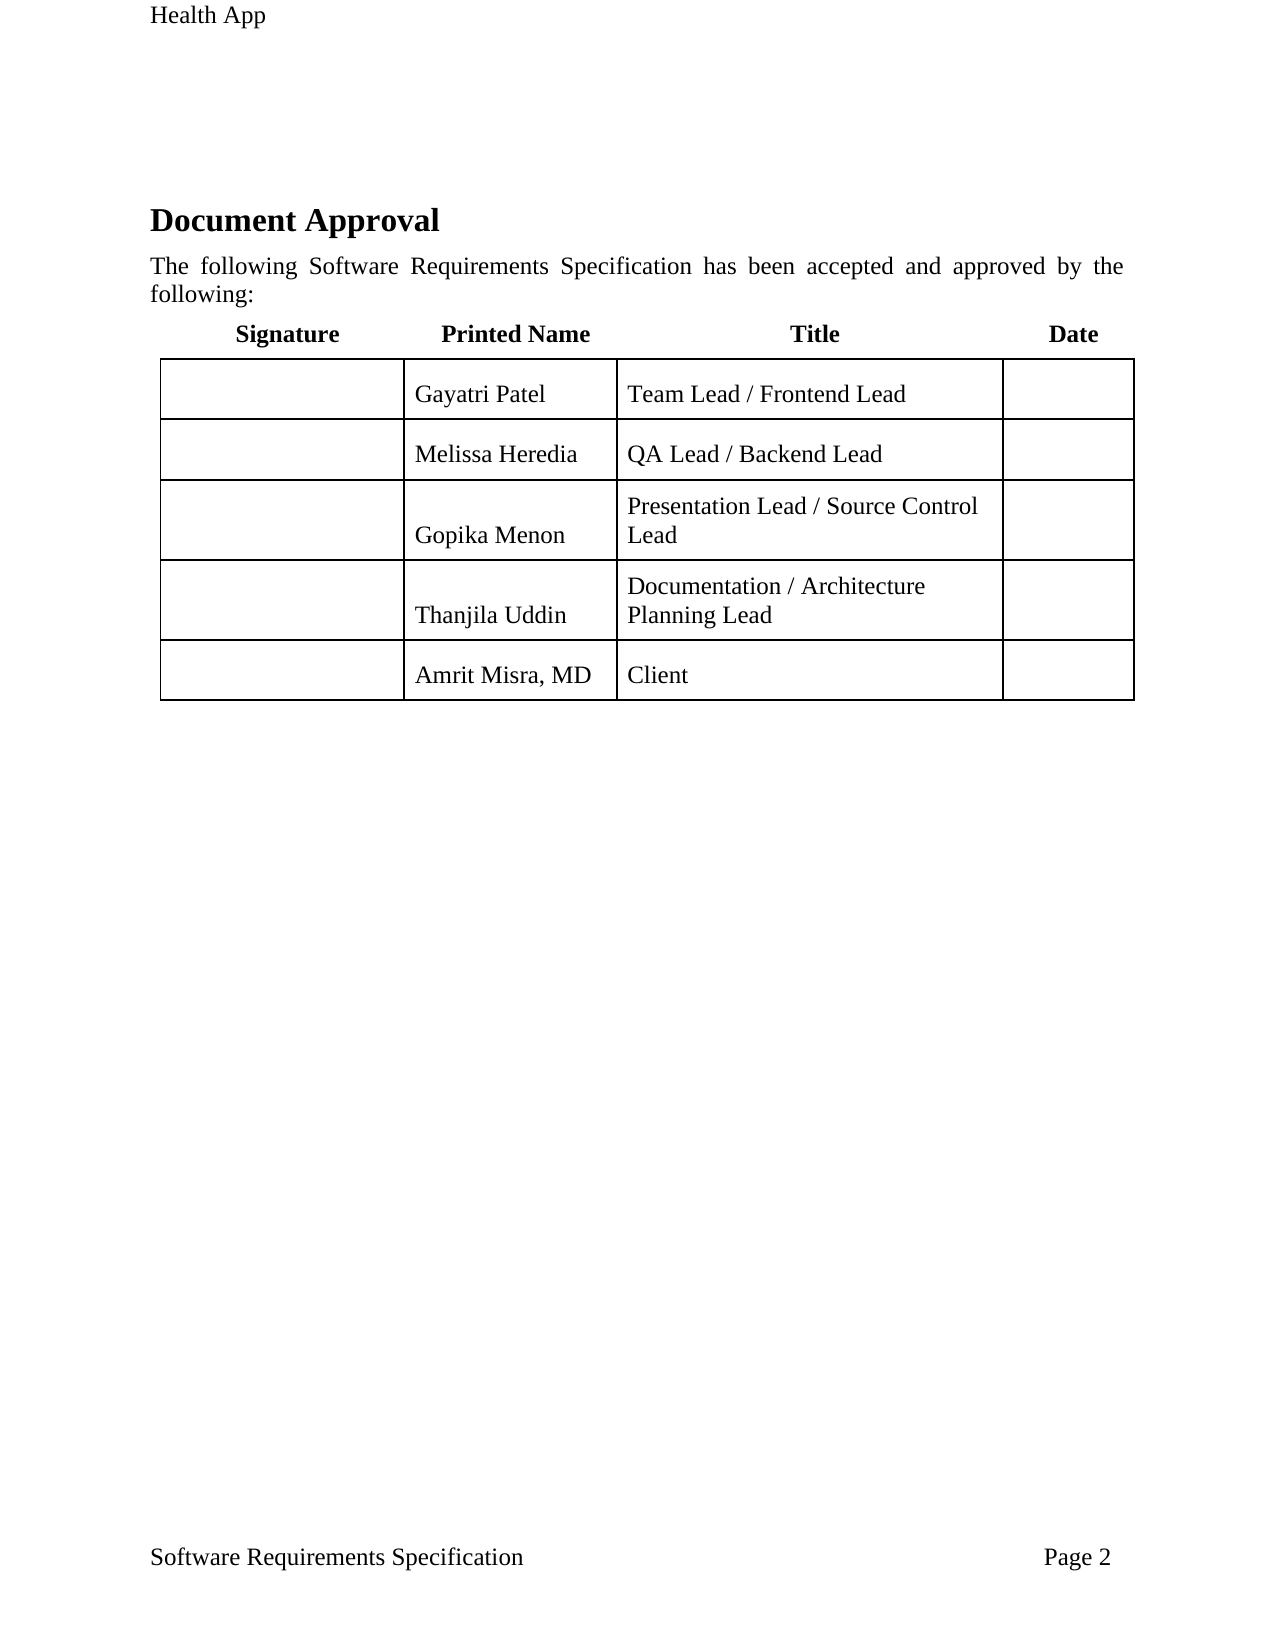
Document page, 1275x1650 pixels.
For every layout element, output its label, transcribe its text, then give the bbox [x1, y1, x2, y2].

table_cell Documentation / Architecture Planning Lead [618, 561, 1002, 639]
subtitle Document Approval [150, 200, 1125, 238]
table_cell [161, 420, 403, 479]
table_header Date [1003, 308, 1134, 358]
table_cell QA Lead / Backend Lead [618, 420, 1002, 479]
table_cell [1004, 420, 1133, 479]
table_cell Gopika Menon [405, 481, 616, 559]
table_header Printed Name [404, 308, 617, 358]
table_cell Gayatri Patel [405, 360, 616, 418]
text The following Software Requirements Specification has been accepted and approved by the following: [150, 251, 1125, 308]
table_cell [1004, 641, 1133, 699]
table_cell Amrit Misra, MD [405, 641, 616, 699]
table_cell [1004, 481, 1133, 559]
table_cell [1004, 360, 1133, 418]
table_cell [1004, 561, 1133, 639]
table_cell Presentation Lead / Source Control Lead [618, 481, 1002, 559]
table_cell Thanjila Uddin [405, 561, 616, 639]
table_header Signature [160, 308, 404, 358]
table_cell [161, 561, 403, 639]
table_cell Client [618, 641, 1002, 699]
table_cell Team Lead / Frontend Lead [618, 360, 1002, 418]
table_cell [161, 481, 403, 559]
table_cell [161, 641, 403, 699]
table_cell Melissa Heredia [405, 420, 616, 479]
table_header Title [617, 308, 1003, 358]
table_cell [161, 360, 403, 418]
